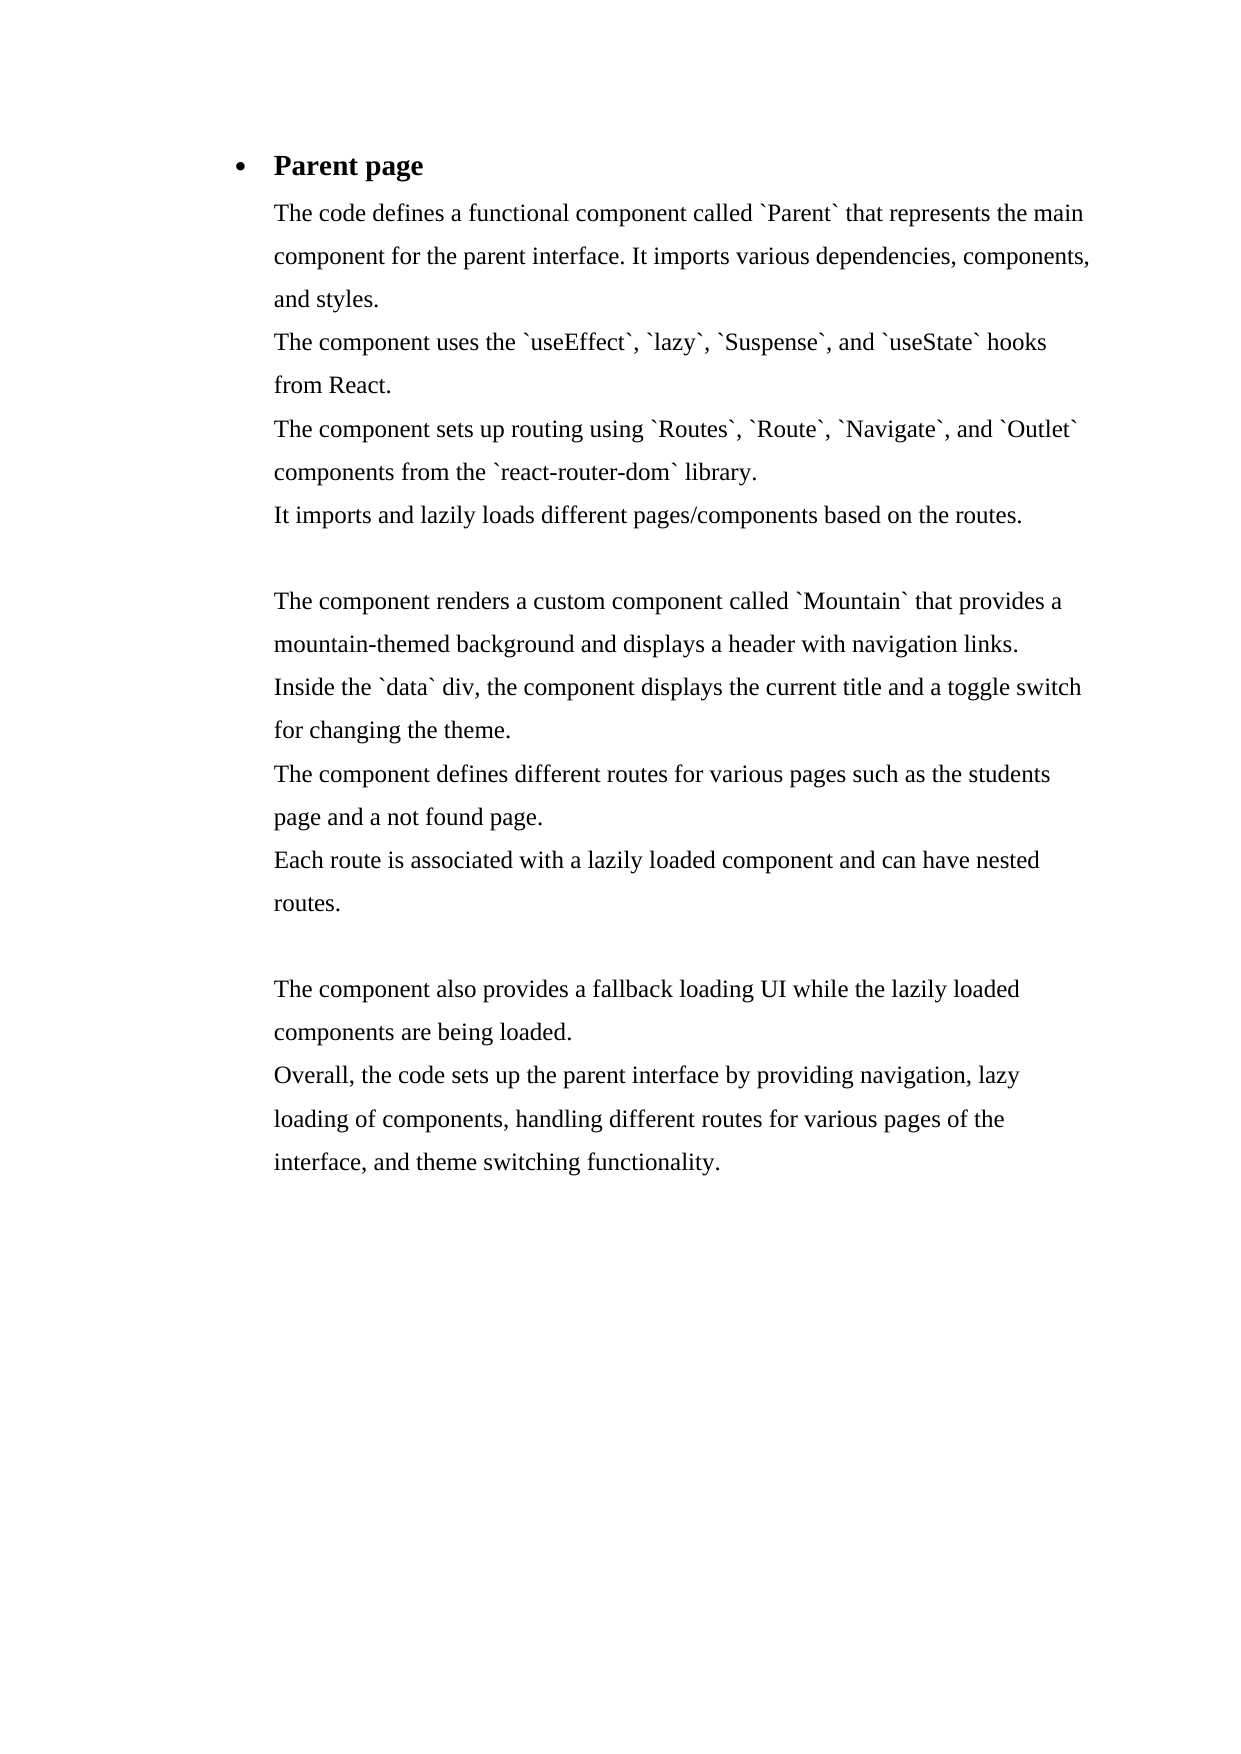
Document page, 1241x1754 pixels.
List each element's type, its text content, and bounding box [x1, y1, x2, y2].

list The component defines different routes for various pages such as the students page and a not found page. [274, 759, 1092, 831]
list The component sets up routing using `Routes`, `Route`, `Navigate`, and `Outlet` components from the `react-router-dom` library. [274, 414, 1092, 486]
list Overall, the code sets up the parent interface by providing navigation, lazy loading of components, handling different routes for various pages of the interface, and theme switching functionality. [274, 1061, 1092, 1176]
list It imports and lazily loads different pages/components based on the routes. [274, 500, 1092, 529]
list The component uses the `useEffect`, `lazy`, `Suspense`, and `useState` hooks from React. [274, 327, 1092, 399]
list Inside the `data` div, the component displays the current title and a toggle switch for changing the theme. [274, 672, 1092, 744]
list Parent page [236, 148, 1092, 181]
list The component renders a custom component called `Mountain` that provides a mountain-themed background and displays a header with navigation links. [274, 586, 1092, 658]
list The component also provides a fallback loading UI while the lazily loaded components are being loaded. [274, 974, 1092, 1046]
list Each route is associated with a lazily loaded component and can have nested routes. [274, 845, 1092, 917]
list The code defines a functional component called `Parent` that represents the main component for the parent interface. It imports various dependencies, components, and styles. [274, 198, 1092, 313]
